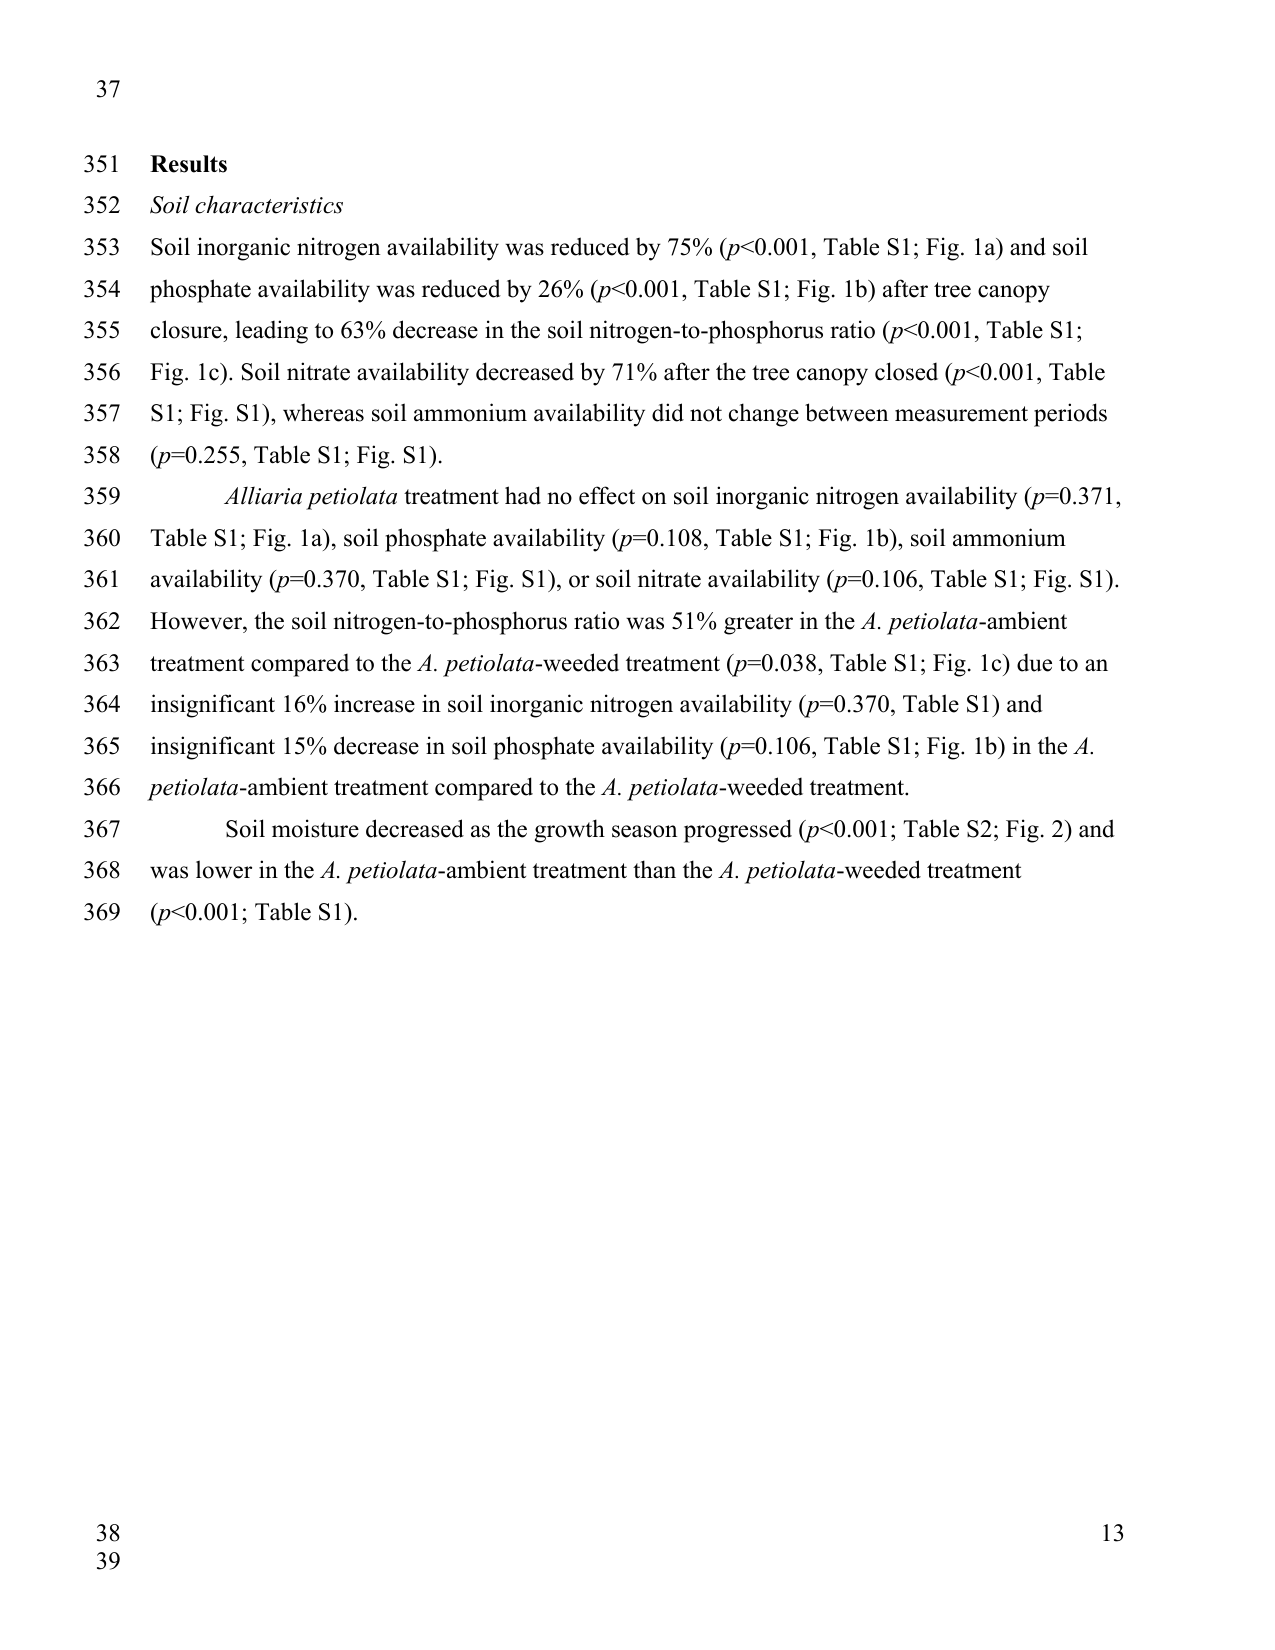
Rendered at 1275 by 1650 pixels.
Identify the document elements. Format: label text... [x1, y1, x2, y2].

text Soil inorganic nitrogen availability was reduced by 75% (p<0.001, Table S1; Fig. 1a) and soil phosphate availability was reduced by 26% (p<0.001, Table S1; Fig. 1b) after tree canopy closure, leading to 63% decrease in the soil nitrogen-to-phosphorus ratio (p<0.001, Table S1; Fig. 1c). Soil nitrate availability decreased by 71% after the tree canopy closed (p<0.001, Table S1; Fig. S1), whereas soil ammonium availability did not change between measurement periods (p=0.255, Table S1; Fig. S1). [150, 233, 1125, 469]
text Soil moisture decreased as the growth season progressed (p<0.001; Table S2; Fig. 2) and was lower in the A. petiolata-ambient treatment than the A. petiolata-weeded treatment (p<0.001; Table S1). [150, 815, 1125, 926]
text Alliaria petiolata treatment had no effect on soil inorganic nitrogen availability (p=0.371, Table S1; Fig. 1a), soil phosphate availability (p=0.108, Table S1; Fig. 1b), soil ammonium availability (p=0.370, Table S1; Fig. S1), or soil nitrate availability (p=0.106, Table S1; Fig. S1). However, the soil nitrogen-to-phosphorus ratio was 51% greater in the A. petiolata-ambient treatment compared to the A. petiolata-weeded treatment (p=0.038, Table S1; Fig. 1c) due to an insignificant 16% increase in soil inorganic nitrogen availability (p=0.370, Table S1) and insignificant 15% decrease in soil phosphate availability (p=0.106, Table S1; Fig. 1b) in the A. petiolata-ambient treatment compared to the A. petiolata-weeded treatment. [150, 482, 1125, 801]
text Soil characteristics [150, 192, 1125, 219]
text Results [150, 150, 1125, 178]
